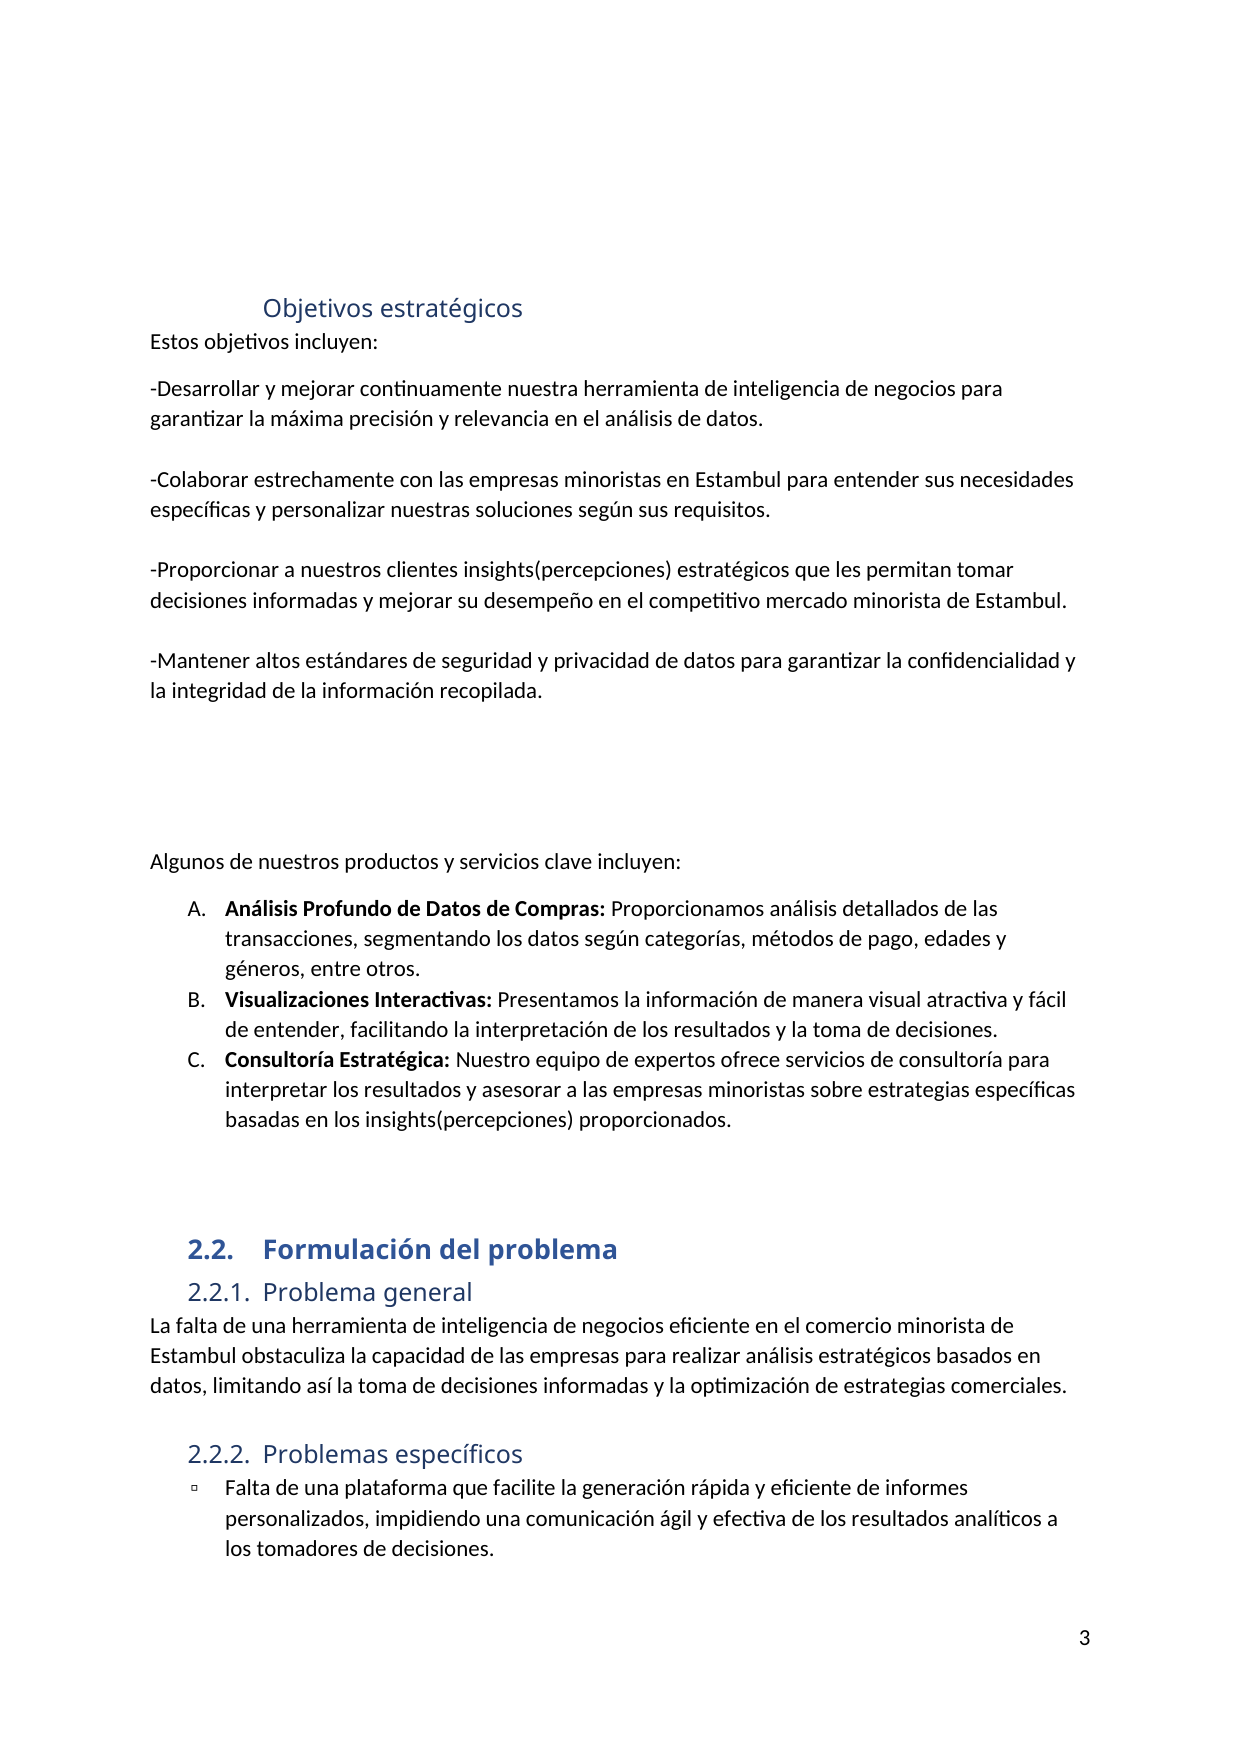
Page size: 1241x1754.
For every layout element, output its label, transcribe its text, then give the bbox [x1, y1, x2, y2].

text -Mantener altos estándares de seguridad y privacidad de datos para garantizar la confidencialidad y la integridad de la información recopilada. [150, 646, 1090, 704]
list Consultoría Estratégica: Nuestro equipo de expertos ofrece servicios de consultoría para interpretar los resultados y asesorar a las empresas minoristas sobre estrategias específicas basadas en los insights(percepciones) proporcionados. [187, 1045, 1090, 1133]
subtitle Formulación del problema [187, 1231, 1090, 1267]
subtitle Problemas específicos [187, 1436, 1090, 1470]
text -Proporcionar a nuestros clientes insights(percepciones) estratégicos que les permitan tomar decisiones informadas y mejorar su desempeño en el competitivo mercado minorista de Estambul. [150, 556, 1090, 614]
text Estos objetivos incluyen: [150, 327, 1090, 355]
text La falta de una herramienta de inteligencia de negocios eficiente en el comercio minorista de Estambul obstaculiza la capacidad de las empresas para realizar análisis estratégicos basados en datos, limitando así la toma de decisiones informadas y la optimización de estrategias comerciales. [150, 1311, 1090, 1400]
subtitle Problema general [187, 1274, 1090, 1308]
list Visualizaciones Interactivas: Presentamos la información de manera visual atractiva y fácil de entender, facilitando la interpretación de los resultados y la toma de decisiones. [187, 985, 1090, 1043]
list Análisis Profundo de Datos de Compras: Proporcionamos análisis detallados de las transacciones, segmentando los datos según categorías, métodos de pago, edades y géneros, entre otros. [187, 894, 1090, 982]
subtitle Objetivos estratégicos [187, 291, 1090, 325]
text Algunos de nuestros productos y servicios clave incluyen: [150, 847, 1090, 875]
text -Colaborar estrechamente con las empresas minoristas en Estambul para entender sus necesidades específicas y personalizar nuestras soluciones según sus requisitos. [150, 465, 1090, 523]
list Falta de una plataforma que facilite la generación rápida y eficiente de informes personalizados, impidiendo una comunicación ágil y efectiva de los resultados analíticos a los tomadores de decisiones. [187, 1473, 1090, 1563]
text -Desarrollar y mejorar continuamente nuestra herramienta de inteligencia de negocios para garantizar la máxima precisión y relevancia en el análisis de datos. [150, 374, 1090, 432]
